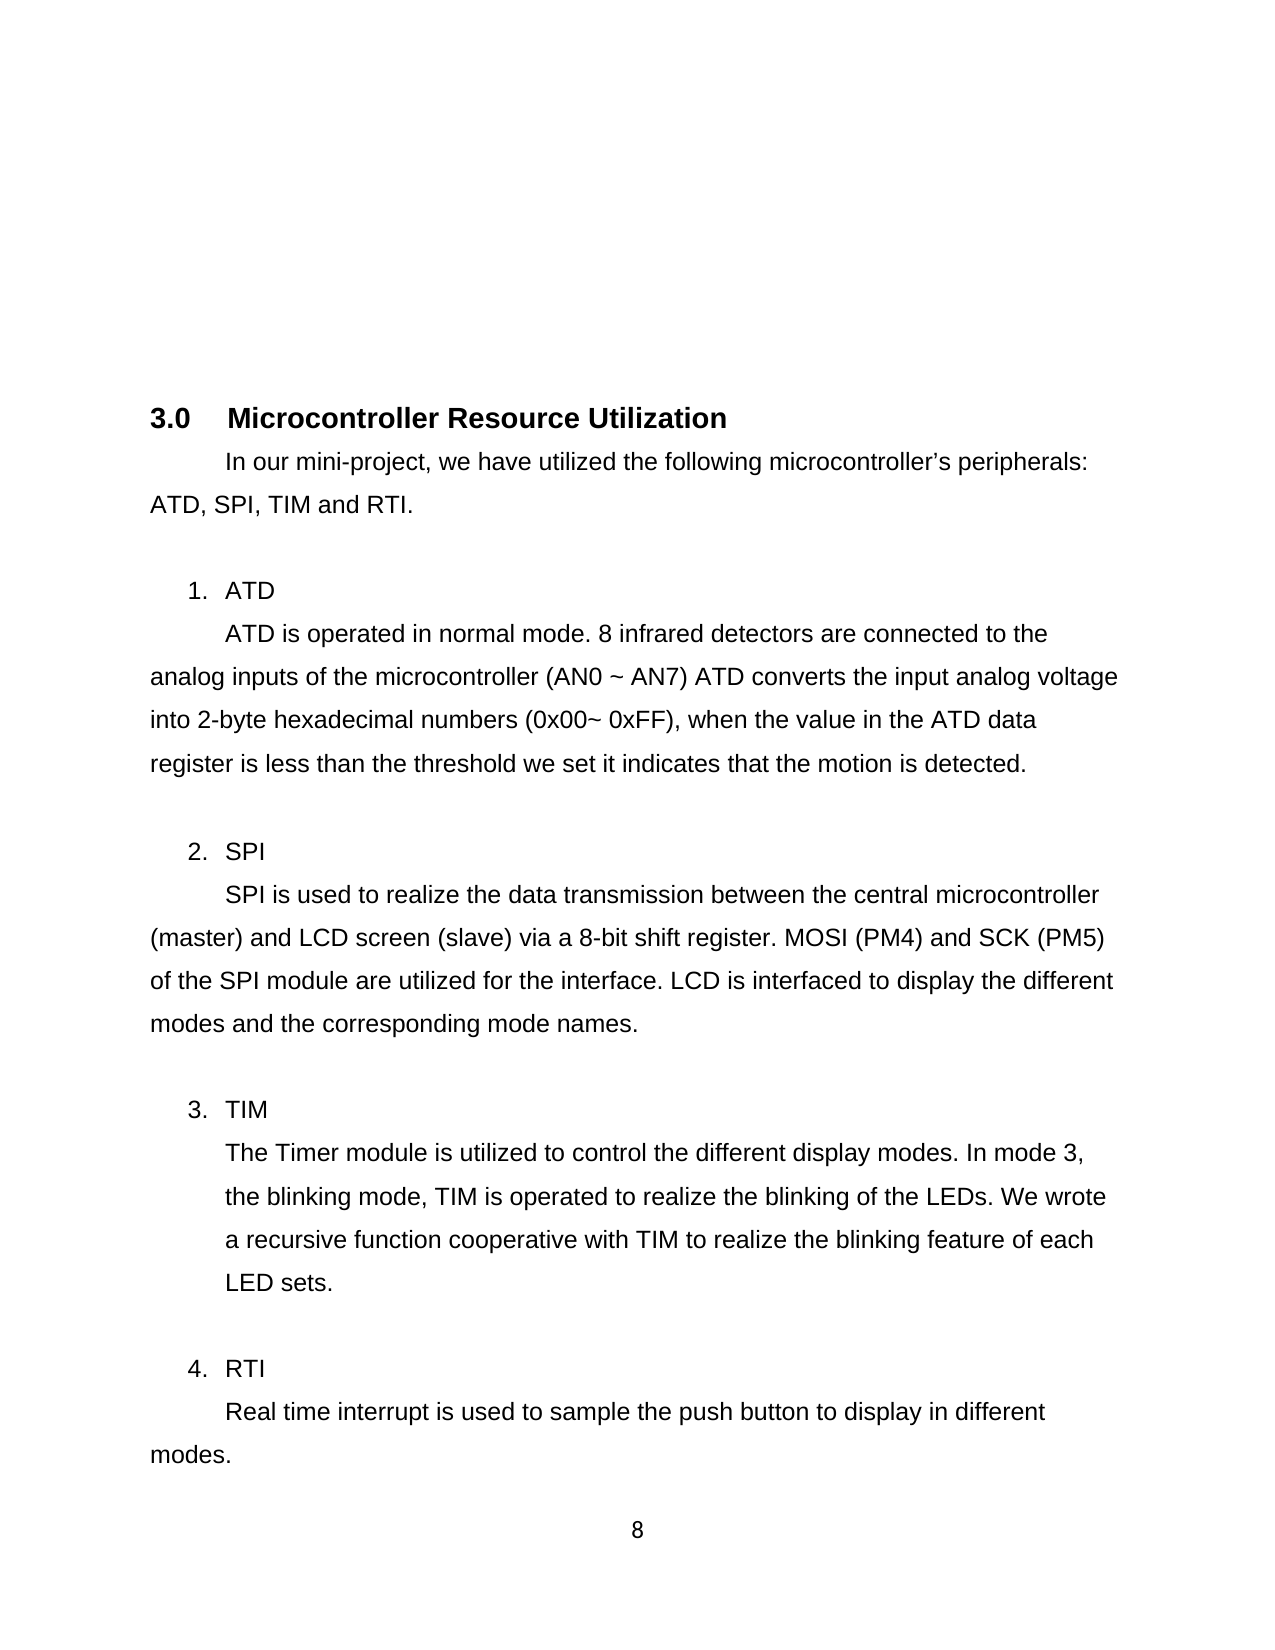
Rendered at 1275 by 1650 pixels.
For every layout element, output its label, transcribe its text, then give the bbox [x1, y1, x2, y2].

text ATD is operated in normal mode. 8 infrared detectors are connected to the analog inputs of the microcontroller (AN0 ~ AN7) ATD converts the input analog voltage into 2-byte hexadecimal numbers (0x00~ 0xFF), when the value in the ATD data register is less than the threshold we set it indicates that the motion is detected. [150, 619, 1125, 777]
text The Timer module is utilized to control the different display modes. In mode 3, the blinking mode, TIM is operated to realize the blinking of the LEDs. We wrote a recursive function cooperative with TIM to realize the blinking feature of each LED sets. [225, 1138, 1125, 1297]
list SPI [187, 837, 1125, 865]
text In our mini-project, we have utilized the following microcontroller’s peripherals: ATD, SPI, TIM and RTI. [150, 447, 1125, 518]
text Real time interrupt is used to sample the push button to display in different modes. [150, 1397, 1125, 1469]
list ATD [187, 576, 1125, 605]
text 3.0 Microcontroller Resource Utilization [150, 401, 1125, 434]
list TIM [187, 1095, 1125, 1124]
list RTI [187, 1354, 1125, 1383]
text SPI is used to realize the data transmission between the central microcontroller (master) and LCD screen (slave) via a 8-bit shift register. MOSI (PM4) and SCK (PM5) of the SPI module are utilized for the interface. LCD is interfaced to display the different modes and the corresponding mode names. [150, 880, 1125, 1038]
